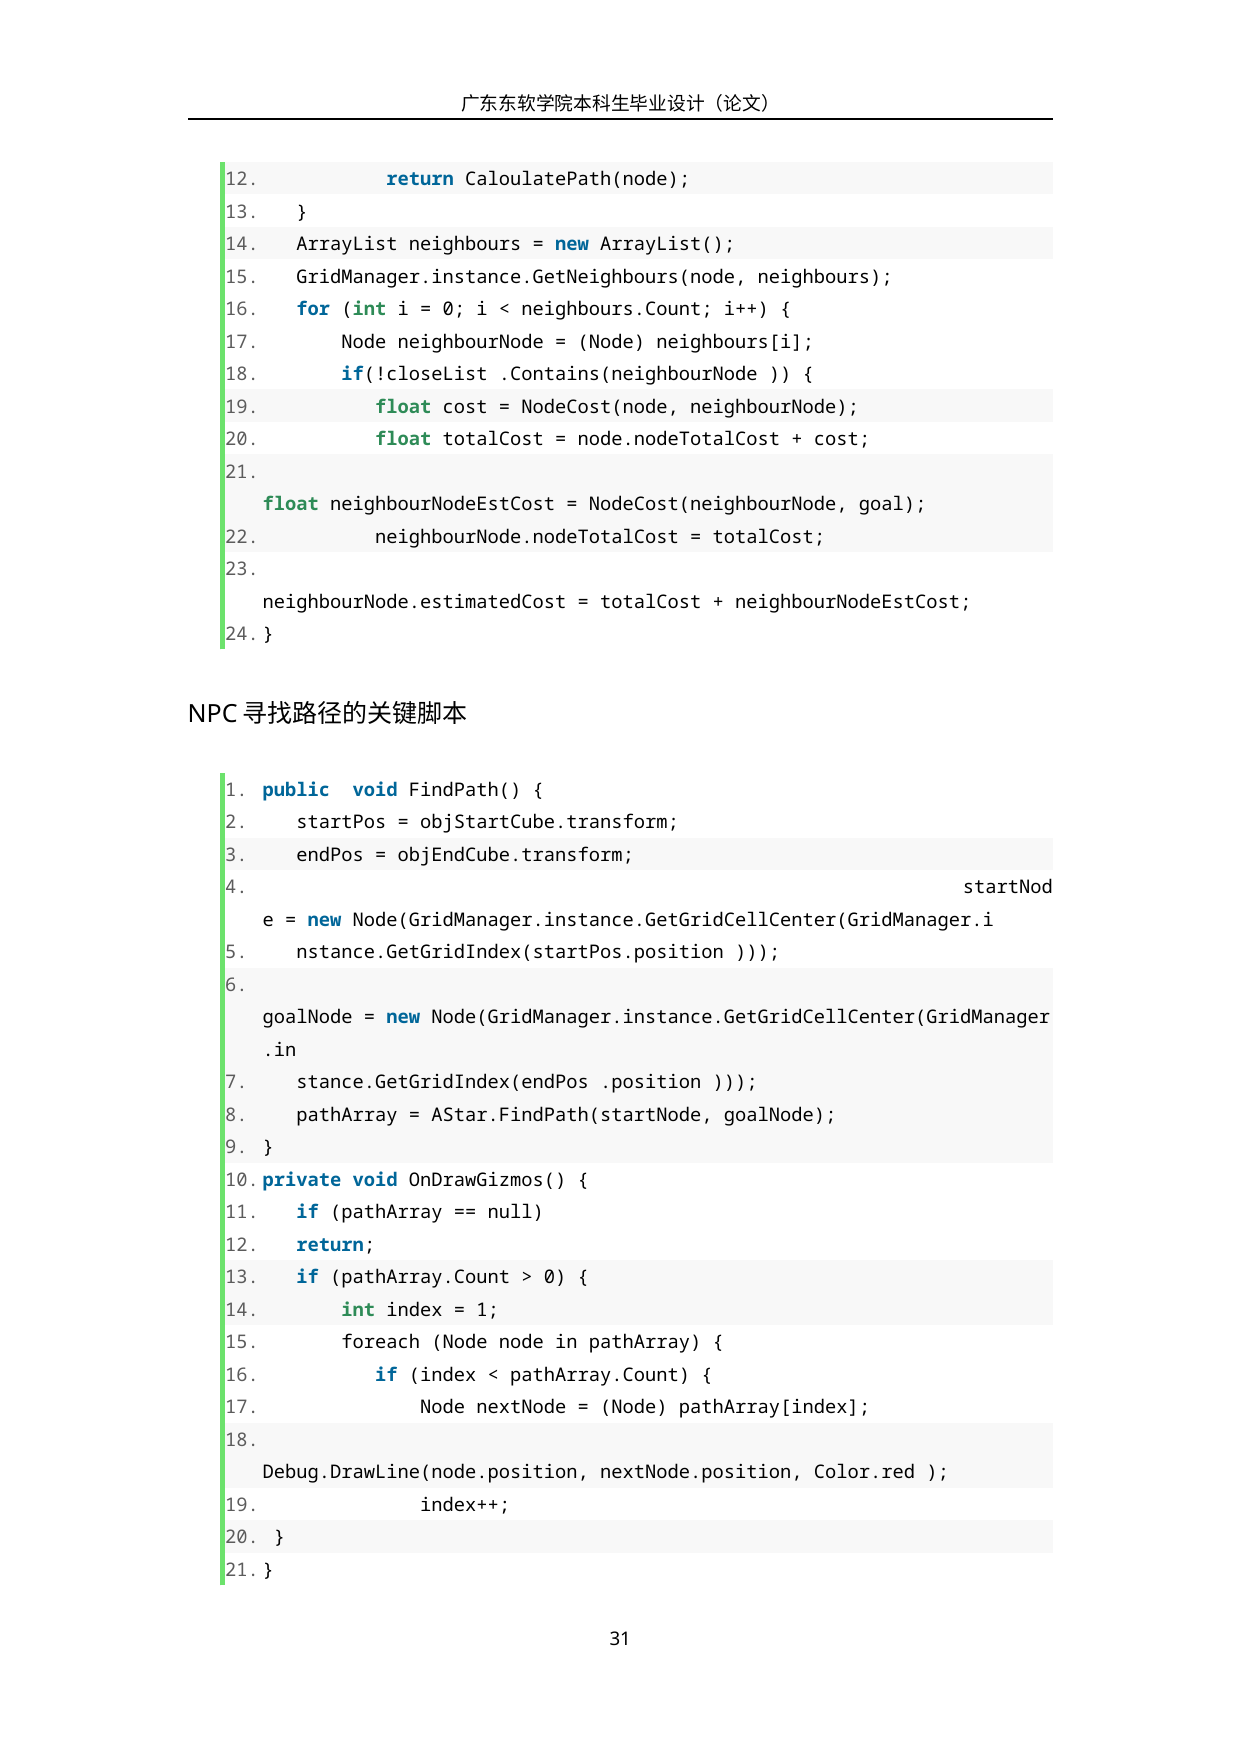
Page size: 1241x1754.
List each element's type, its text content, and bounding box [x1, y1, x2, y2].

list goalNode = new Node(GridManager.instance.GetGridCellCenter(GridManager.in [225, 968, 1053, 1065]
list endPos = objEndCube.transform; [225, 838, 1053, 870]
list } [225, 194, 1053, 227]
list GridManager.instance.GetNeighbours(node, neighbours); [225, 259, 1053, 292]
list Node neighbourNode = (Node) neighbours[i]; [225, 324, 1053, 357]
list if (index < pathArray.Count) { [225, 1358, 1053, 1390]
list if (pathArray == null) [225, 1195, 1053, 1228]
list if (pathArray.Count > 0) { [225, 1260, 1053, 1293]
list stance.GetGridIndex(endPos .position ))); [225, 1065, 1053, 1098]
list int index = 1; [225, 1293, 1053, 1325]
list float cost = NodeCost(node, neighbourNode); [225, 389, 1053, 422]
text NPC寻找路径的关键脚本 [187, 679, 1053, 744]
list startPos = objStartCube.transform; [225, 805, 1053, 838]
list neighbourNode.estimatedCost = totalCost + neighbourNodeEstCost; [225, 552, 1053, 617]
list } [225, 1520, 1053, 1553]
list } [225, 1130, 1053, 1163]
list foreach (Node node in pathArray) { [225, 1325, 1053, 1358]
list Node nextNode = (Node) pathArray[index]; [225, 1390, 1053, 1423]
list } [225, 617, 1053, 649]
list for (int i = 0; i < neighbours.Count; i++) { [225, 292, 1053, 324]
list private void OnDrawGizmos() { [225, 1163, 1053, 1195]
list pathArray = AStar.FindPath(startNode, goalNode); [225, 1098, 1053, 1130]
list return; [225, 1228, 1053, 1260]
list index++; [225, 1488, 1053, 1520]
list ArrayList neighbours = new ArrayList(); [225, 227, 1053, 259]
list float neighbourNodeEstCost = NodeCost(neighbourNode, goal); [225, 454, 1053, 519]
list Debug.DrawLine(node.position, nextNode.position, Color.red ); [225, 1423, 1053, 1488]
list nstance.GetGridIndex(startPos.position ))); [225, 935, 1053, 968]
list if(!closeList .Contains(neighbourNode )) { [225, 357, 1053, 389]
list float totalCost = node.nodeTotalCost + cost; [225, 422, 1053, 454]
list return CaloulatePath(node); [225, 162, 1053, 194]
list startNode = new Node(GridManager.instance.GetGridCellCenter(GridManager.i [225, 870, 1053, 935]
list } [225, 1553, 1053, 1585]
list public void FindPath() { [225, 773, 1053, 805]
list neighbourNode.nodeTotalCost = totalCost; [225, 519, 1053, 552]
